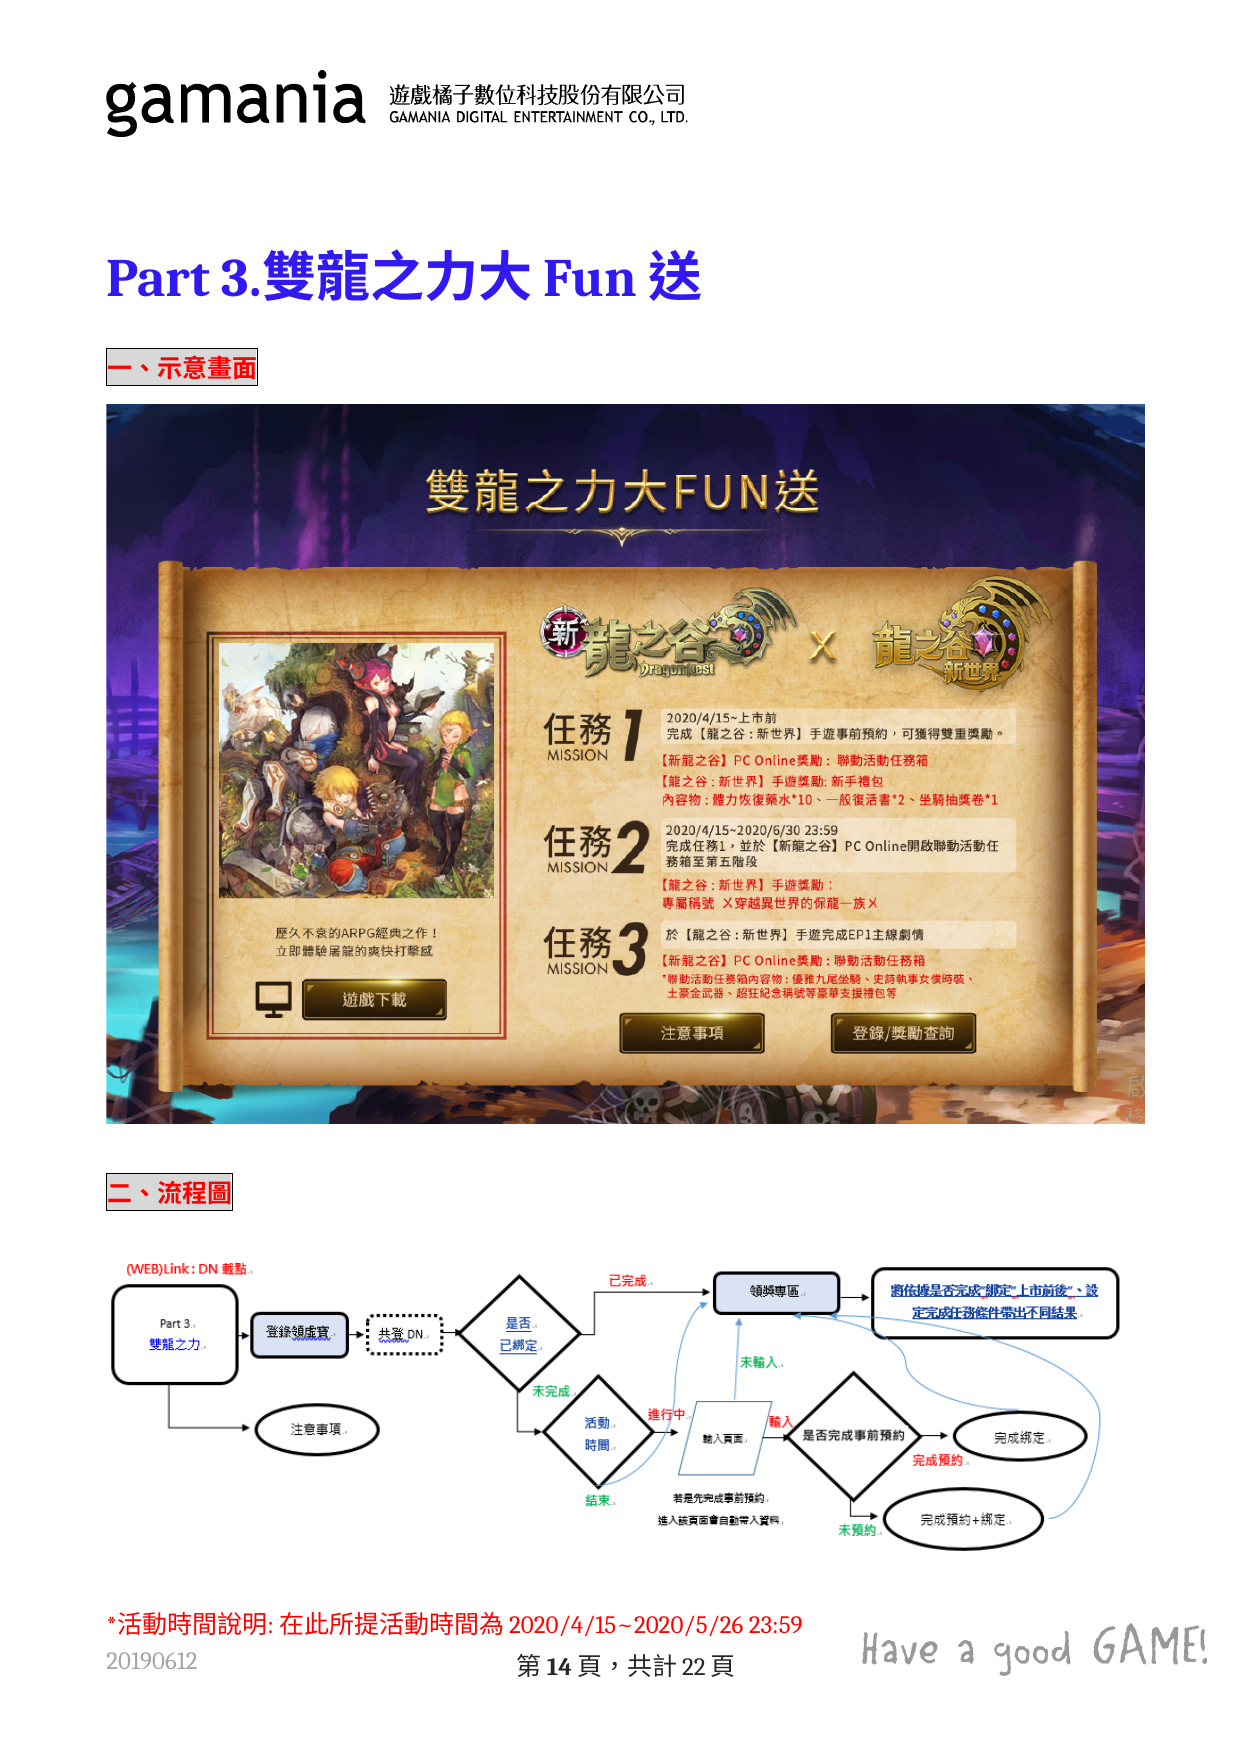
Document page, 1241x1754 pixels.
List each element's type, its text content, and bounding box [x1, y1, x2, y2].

text Part 3.雙龍之力大Fun送 [106, 217, 1146, 329]
text 一、示意畫面 [106, 329, 1146, 404]
picture [106, 70, 688, 137]
picture [862, 1623, 1208, 1676]
text 二、流程圖 [106, 1154, 1146, 1229]
picture [106, 404, 1145, 1124]
text *活動時間說明: 在此所提活動時間為2020/4/15~2020/5/26 23:59 [106, 1604, 1146, 1642]
picture [106, 1229, 1146, 1570]
